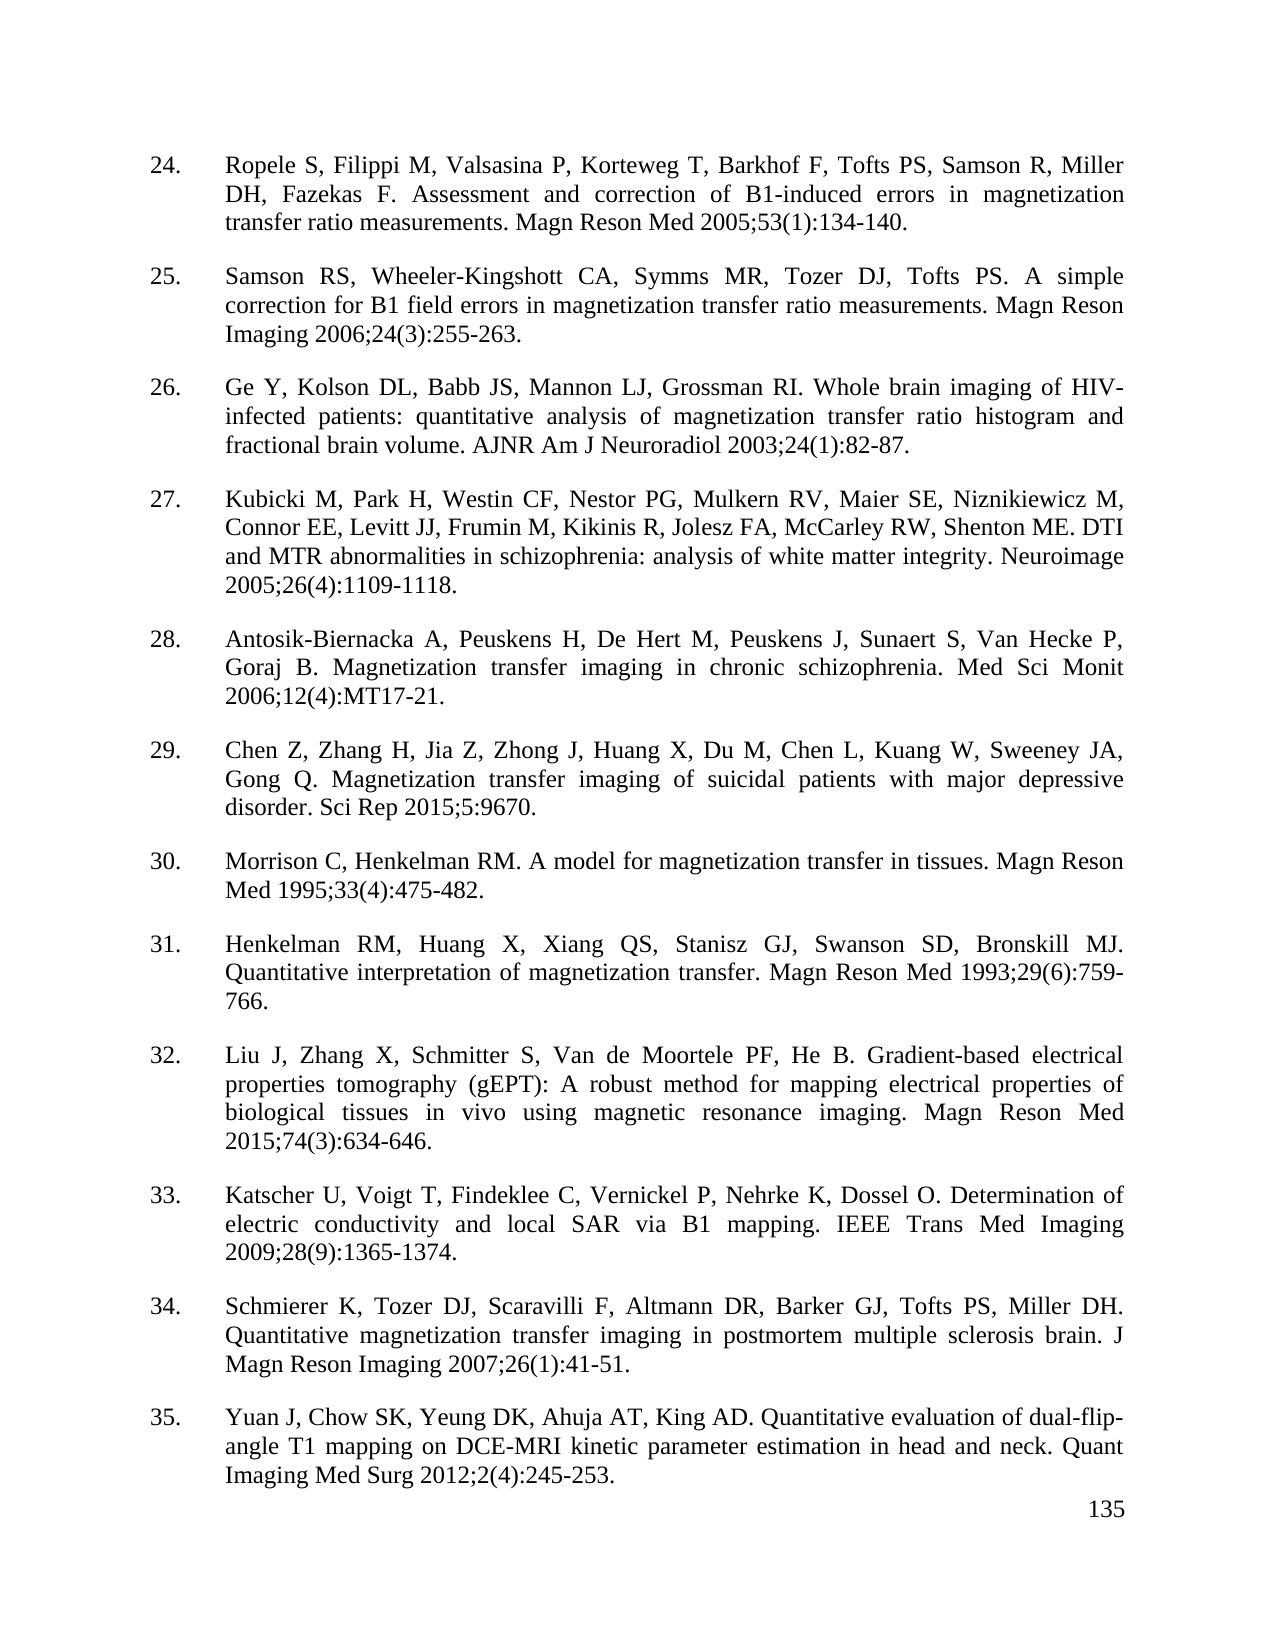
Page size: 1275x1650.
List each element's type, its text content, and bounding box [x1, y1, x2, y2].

text 27. Kubicki M, Park H, Westin CF, Nestor PG, Mulkern RV, Maier SE, Niznikiewicz M, Connor EE, Levitt JJ, Frumin M, Kikinis R, Jolesz FA, McCarley RW, Shenton ME. DTI and MTR abnormalities in schizophrenia: analysis of white matter integrity. Neuroimage 2005;26(4):1109-1118. [150, 484, 1125, 599]
text 25. Samson RS, Wheeler-Kingshott CA, Symms MR, Tozer DJ, Tofts PS. A simple correction for B1 field errors in magnetization transfer ratio measurements. Magn Reson Imaging 2006;24(3):255-263. [150, 261, 1125, 347]
text 30. Morrison C, Henkelman RM. A model for magnetization transfer in tissues. Magn Reson Med 1995;33(4):475-482. [150, 846, 1125, 904]
text 34. Schmierer K, Tozer DJ, Scaravilli F, Altmann DR, Barker GJ, Tofts PS, Miller DH. Quantitative magnetization transfer imaging in postmortem multiple sclerosis brain. J Magn Reson Imaging 2007;26(1):41-51. [150, 1291, 1125, 1377]
text 33. Katscher U, Voigt T, Findeklee C, Vernickel P, Nehrke K, Dossel O. Determination of electric conductivity and local SAR via B1 mapping. IEEE Trans Med Imaging 2009;28(9):1365-1374. [150, 1180, 1125, 1266]
text 35. Yuan J, Chow SK, Yeung DK, Ahuja AT, King AD. Quantitative evaluation of dual-flip-angle T1 mapping on DCE-MRI kinetic parameter estimation in head and neck. Quant Imaging Med Surg 2012;2(4):245-253. [150, 1402, 1125, 1489]
text 28. Antosik-Biernacka A, Peuskens H, De Hert M, Peuskens J, Sunaert S, Van Hecke P, Goraj B. Magnetization transfer imaging in chronic schizophrenia. Med Sci Monit 2006;12(4):MT17-21. [150, 624, 1125, 710]
text 31. Henkelman RM, Huang X, Xiang QS, Stanisz GJ, Swanson SD, Bronskill MJ. Quantitative interpretation of magnetization transfer. Magn Reson Med 1993;29(6):759-766. [150, 929, 1125, 1015]
text 24. Ropele S, Filippi M, Valsasina P, Korteweg T, Barkhof F, Tofts PS, Samson R, Miller DH, Fazekas F. Assessment and correction of B1-induced errors in magnetization transfer ratio measurements. Magn Reson Med 2005;53(1):134-140. [150, 150, 1125, 236]
text 32. Liu J, Zhang X, Schmitter S, Van de Moortele PF, He B. Gradient-based electrical properties tomography (gEPT): A robust method for mapping electrical properties of biological tissues in vivo using magnetic resonance imaging. Magn Reson Med 2015;74(3):634-646. [150, 1040, 1125, 1155]
text 29. Chen Z, Zhang H, Jia Z, Zhong J, Huang X, Du M, Chen L, Kuang W, Sweeney JA, Gong Q. Magnetization transfer imaging of suicidal patients with major depressive disorder. Sci Rep 2015;5:9670. [150, 735, 1125, 821]
text 26. Ge Y, Kolson DL, Babb JS, Mannon LJ, Grossman RI. Whole brain imaging of HIV-infected patients: quantitative analysis of magnetization transfer ratio histogram and fractional brain volume. AJNR Am J Neuroradiol 2003;24(1):82-87. [150, 372, 1125, 459]
